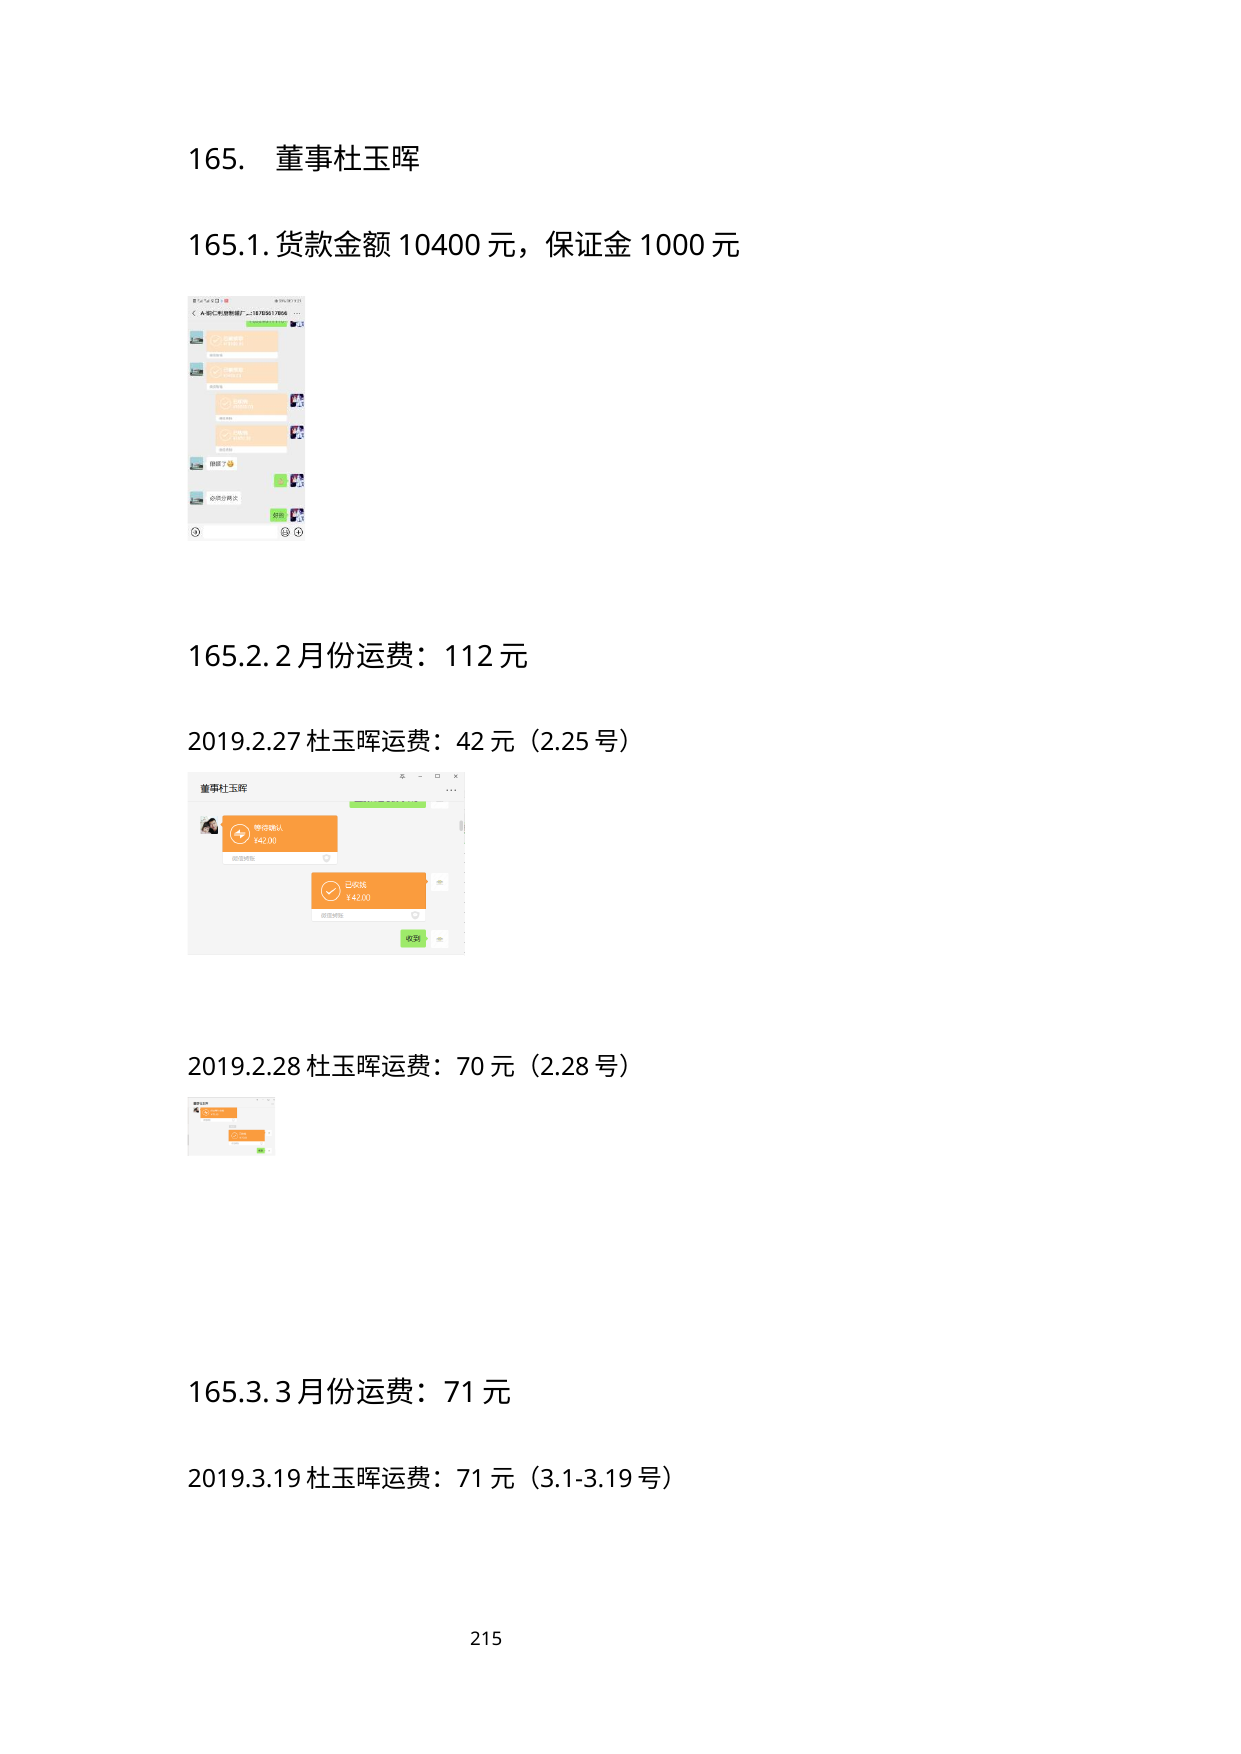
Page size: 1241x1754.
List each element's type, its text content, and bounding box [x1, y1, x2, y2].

subtitle 货款金额10400元，保证金1000元 [187, 210, 1053, 275]
text 2019.3.19杜玉晖运费：71元（3.1-3.19号） [187, 1444, 1053, 1509]
picture [187, 296, 306, 541]
text 2019.2.28杜玉晖运费：70元（2.28号） [187, 1032, 1053, 1097]
text 2019.2.27杜玉晖运费：42元（2.25号） [187, 707, 1053, 772]
subtitle 3月份运费：71元 [187, 1357, 1053, 1422]
picture [187, 772, 465, 956]
subtitle 董事杜玉晖 [187, 124, 1053, 189]
subtitle 2月份运费：112元 [187, 621, 1053, 686]
picture [187, 1097, 275, 1156]
